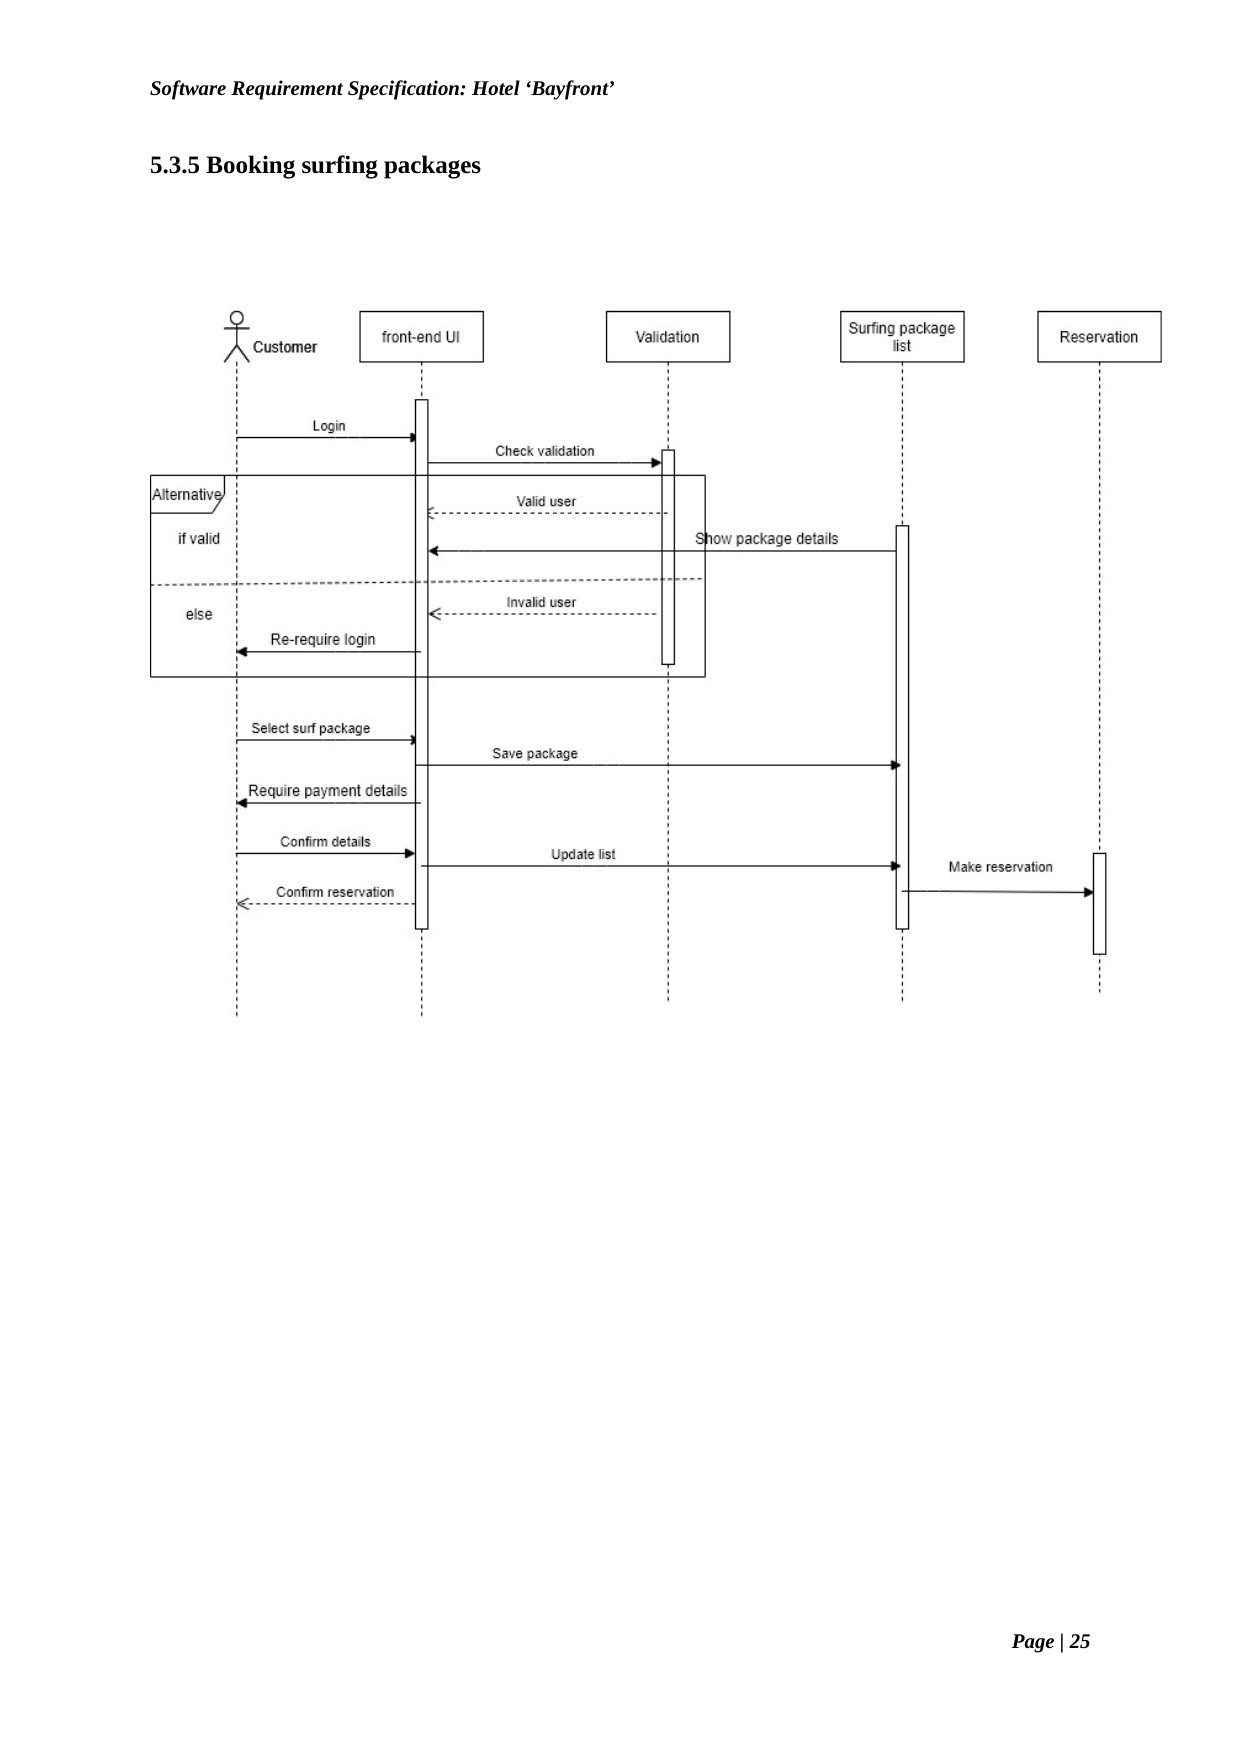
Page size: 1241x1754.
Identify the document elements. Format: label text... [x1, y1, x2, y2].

picture [150, 197, 1162, 1018]
text 5.3.5 Booking surfing packages [150, 150, 1090, 179]
